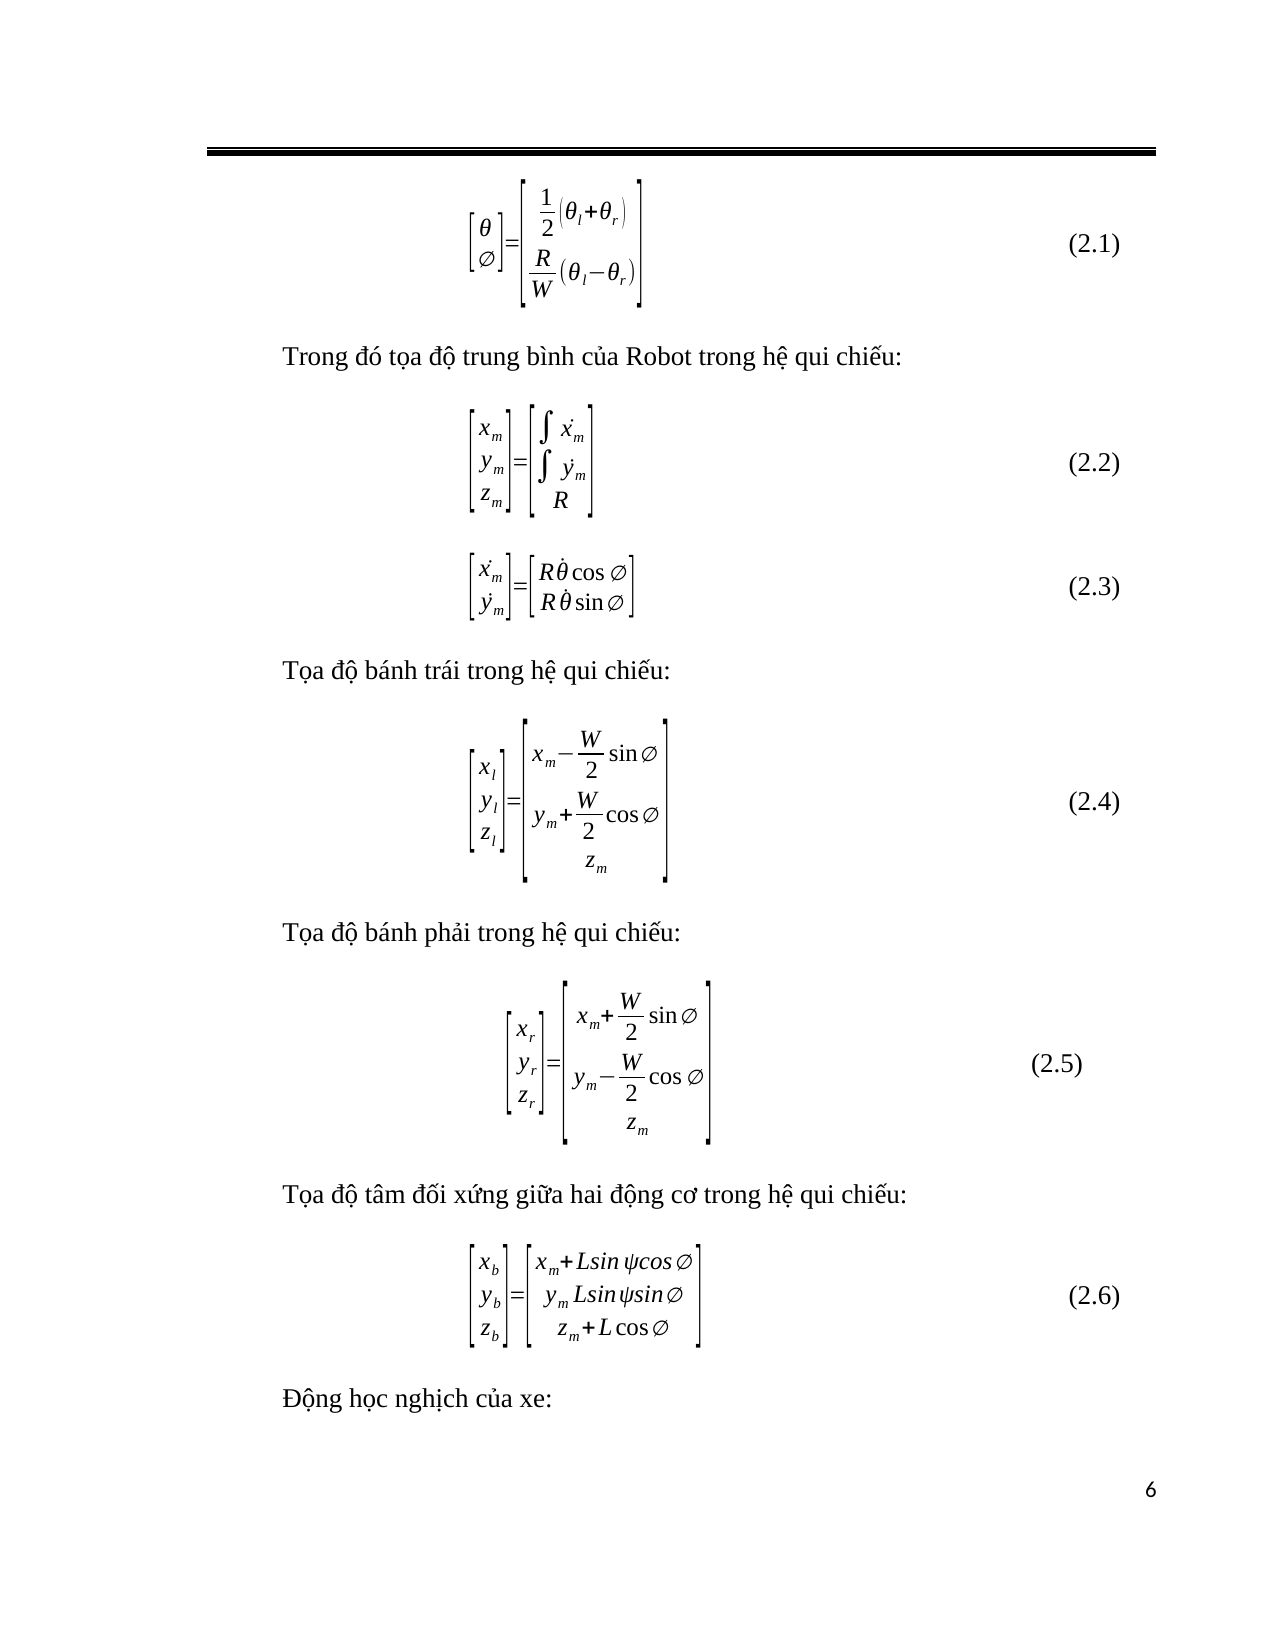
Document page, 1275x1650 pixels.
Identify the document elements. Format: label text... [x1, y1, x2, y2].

text = (2.5) [357, 980, 1156, 1146]
text = (2.2) [357, 403, 1156, 519]
text Trong đó tọa độ trung bình của Robot trong hệ qui chiếu: [207, 340, 1156, 371]
text = (2.4) [357, 717, 1156, 884]
text Động học nghịch của xe: [207, 1382, 1156, 1413]
text = (2.1) [357, 177, 1156, 308]
text Tọa độ bánh phải trong hệ qui chiếu: [207, 916, 1156, 947]
text Tọa độ tâm đối xứng giữa hai động cơ trong hệ qui chiếu: [207, 1179, 1156, 1210]
text = (2.3) [357, 552, 1156, 622]
text = (2.6) [357, 1242, 1156, 1349]
text Tọa độ bánh trái trong hệ qui chiếu: [207, 654, 1156, 685]
